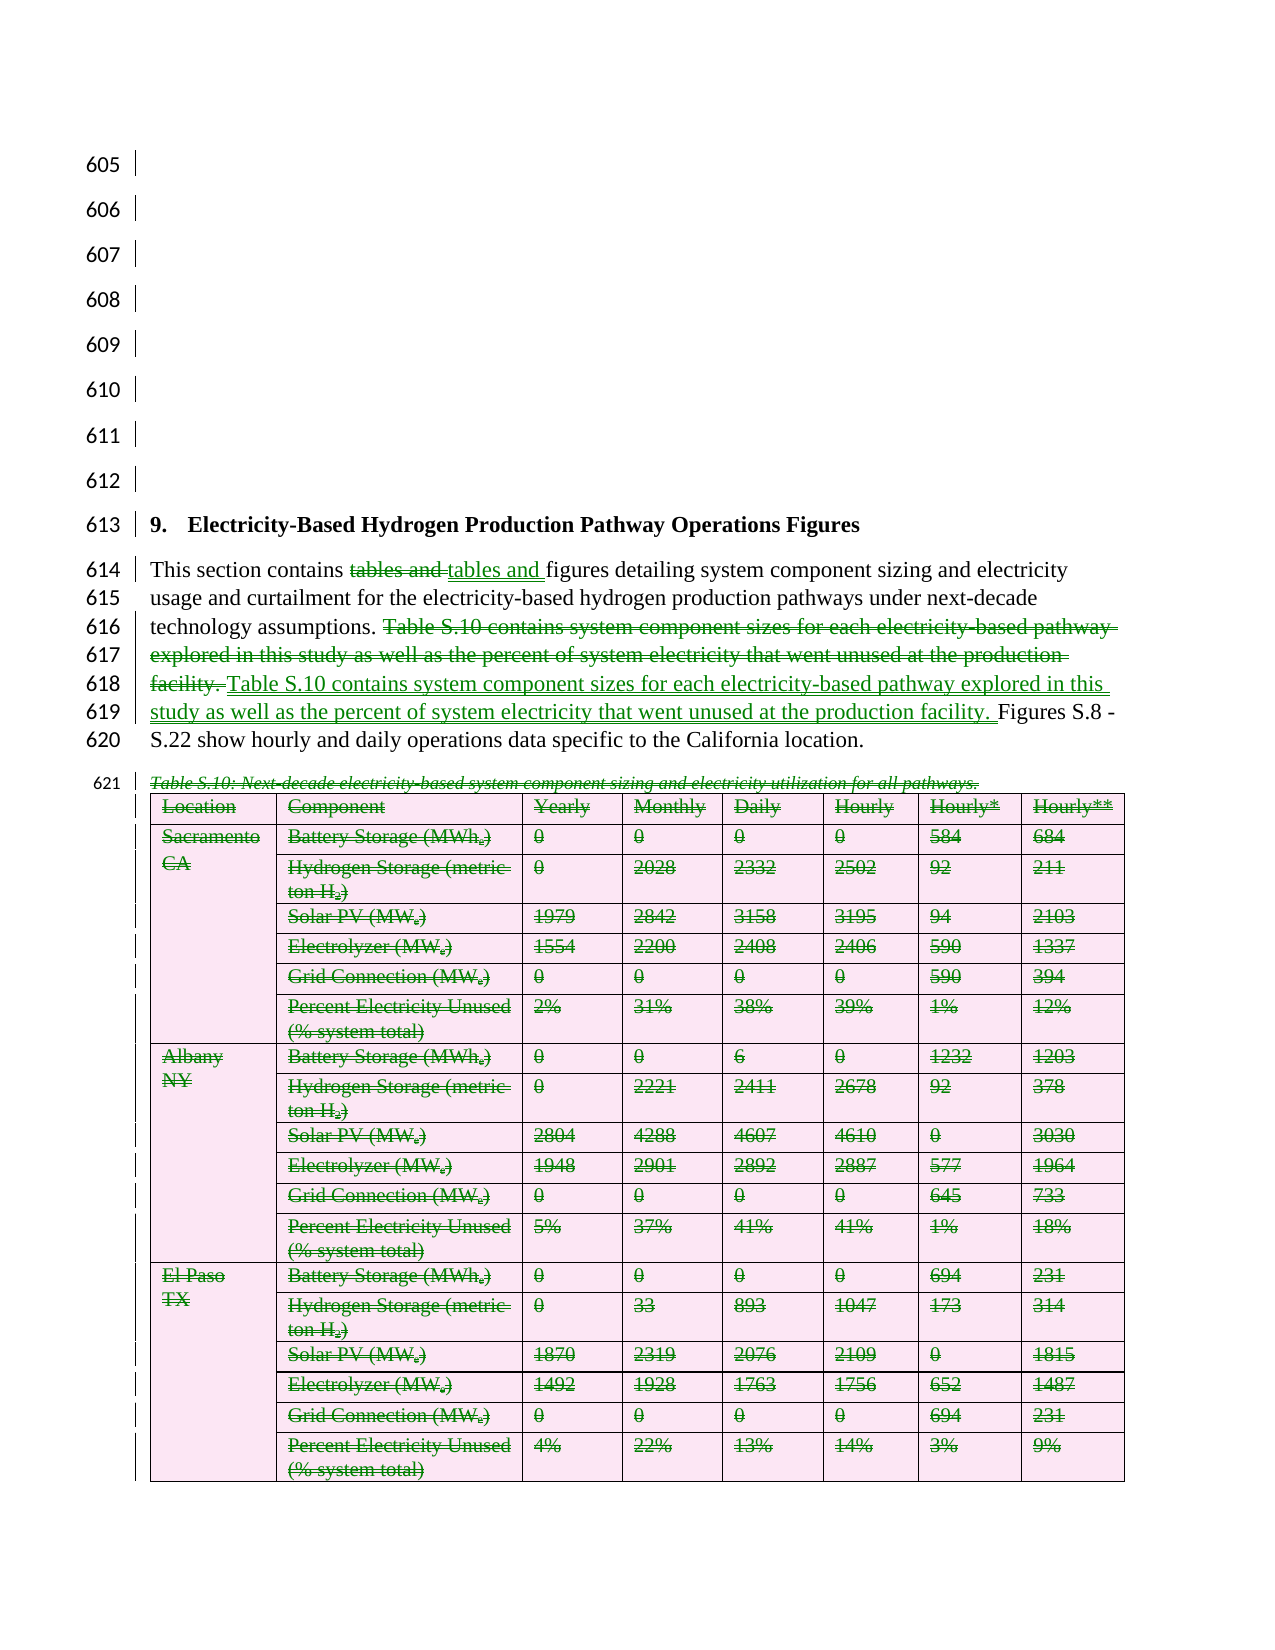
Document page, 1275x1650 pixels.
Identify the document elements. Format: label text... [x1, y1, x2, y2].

subtitle Electricity-Based Hydrogen Production Pathway Operations Figures [150, 511, 1125, 537]
text This section contains figures detailing system component sizing and electricity usage and curtailment for the electricity-based hydrogen production pathways under next-decade technology assumptions. Figures S.8 - S.22 show hourly and daily operations data specific to the California location. [150, 556, 1125, 753]
